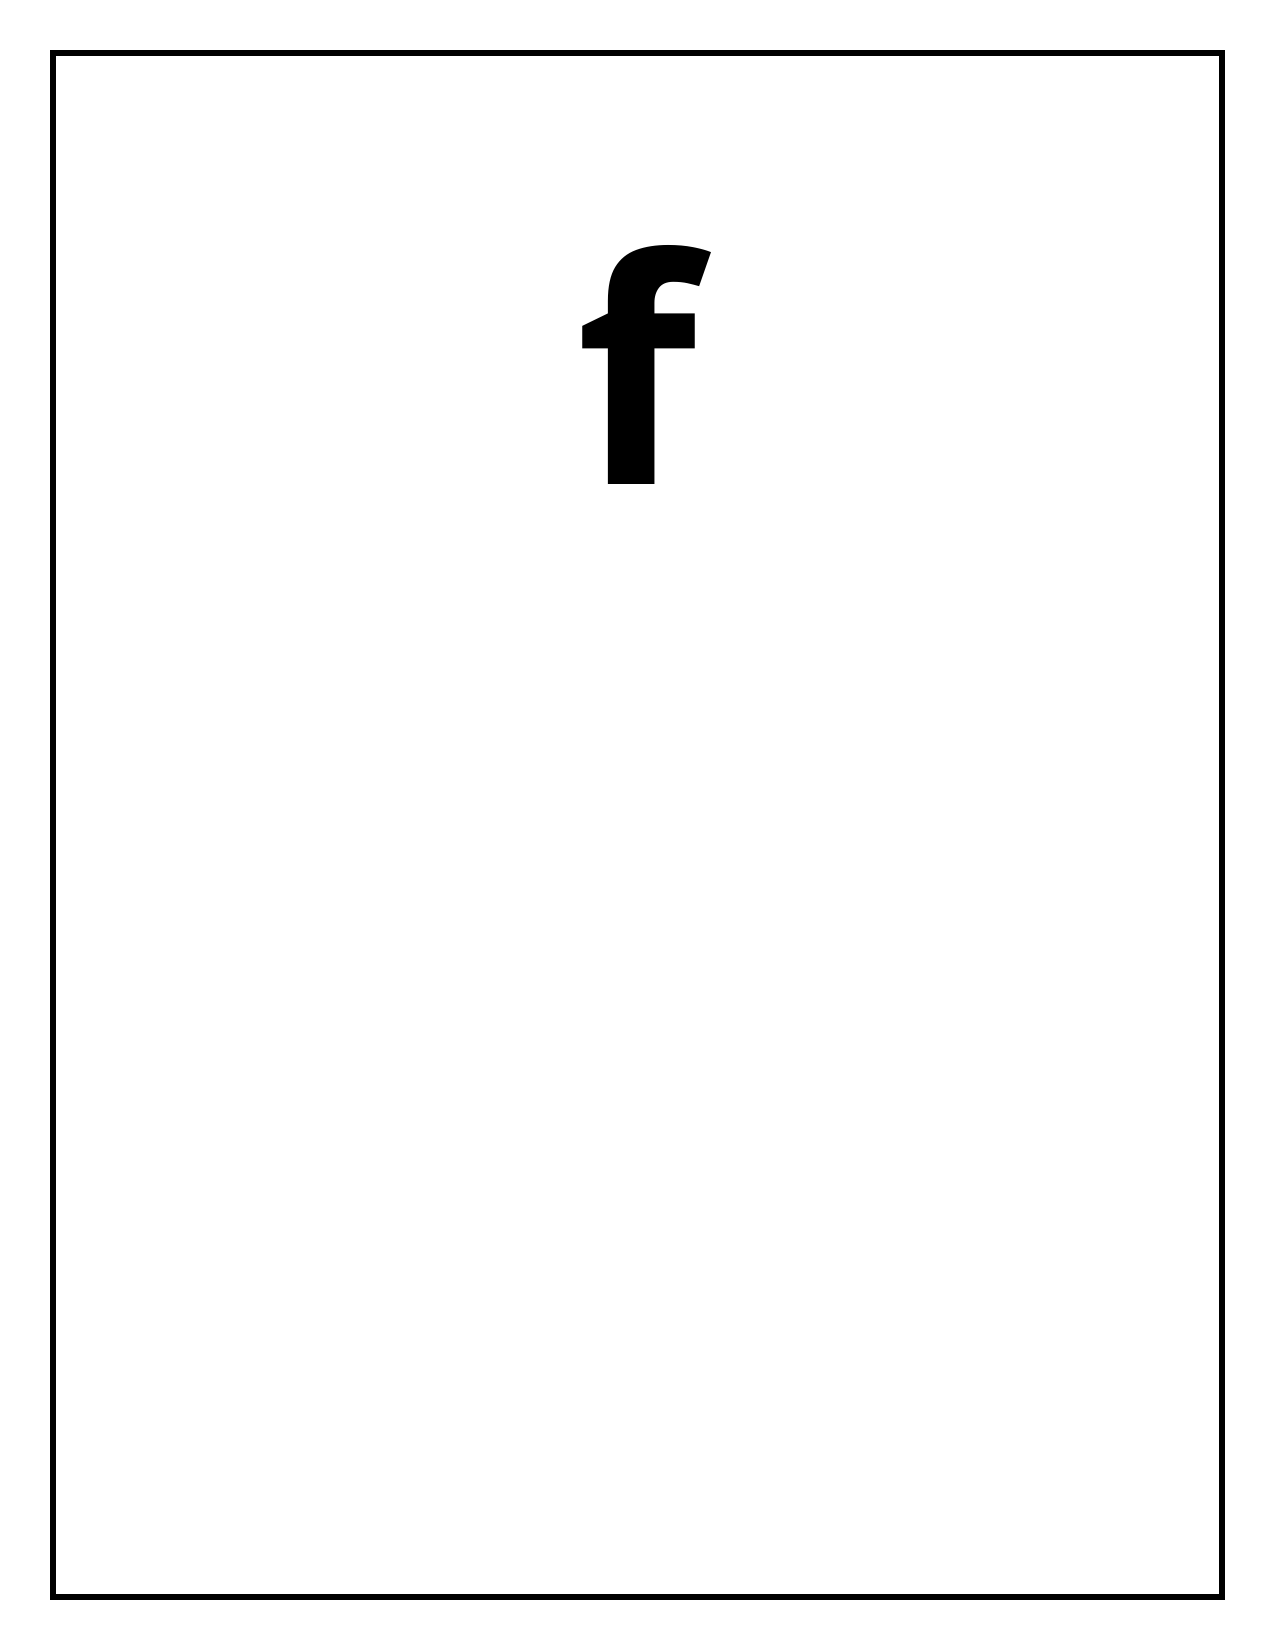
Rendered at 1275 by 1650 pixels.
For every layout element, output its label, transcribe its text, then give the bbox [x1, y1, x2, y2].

text f [150, 150, 1125, 576]
